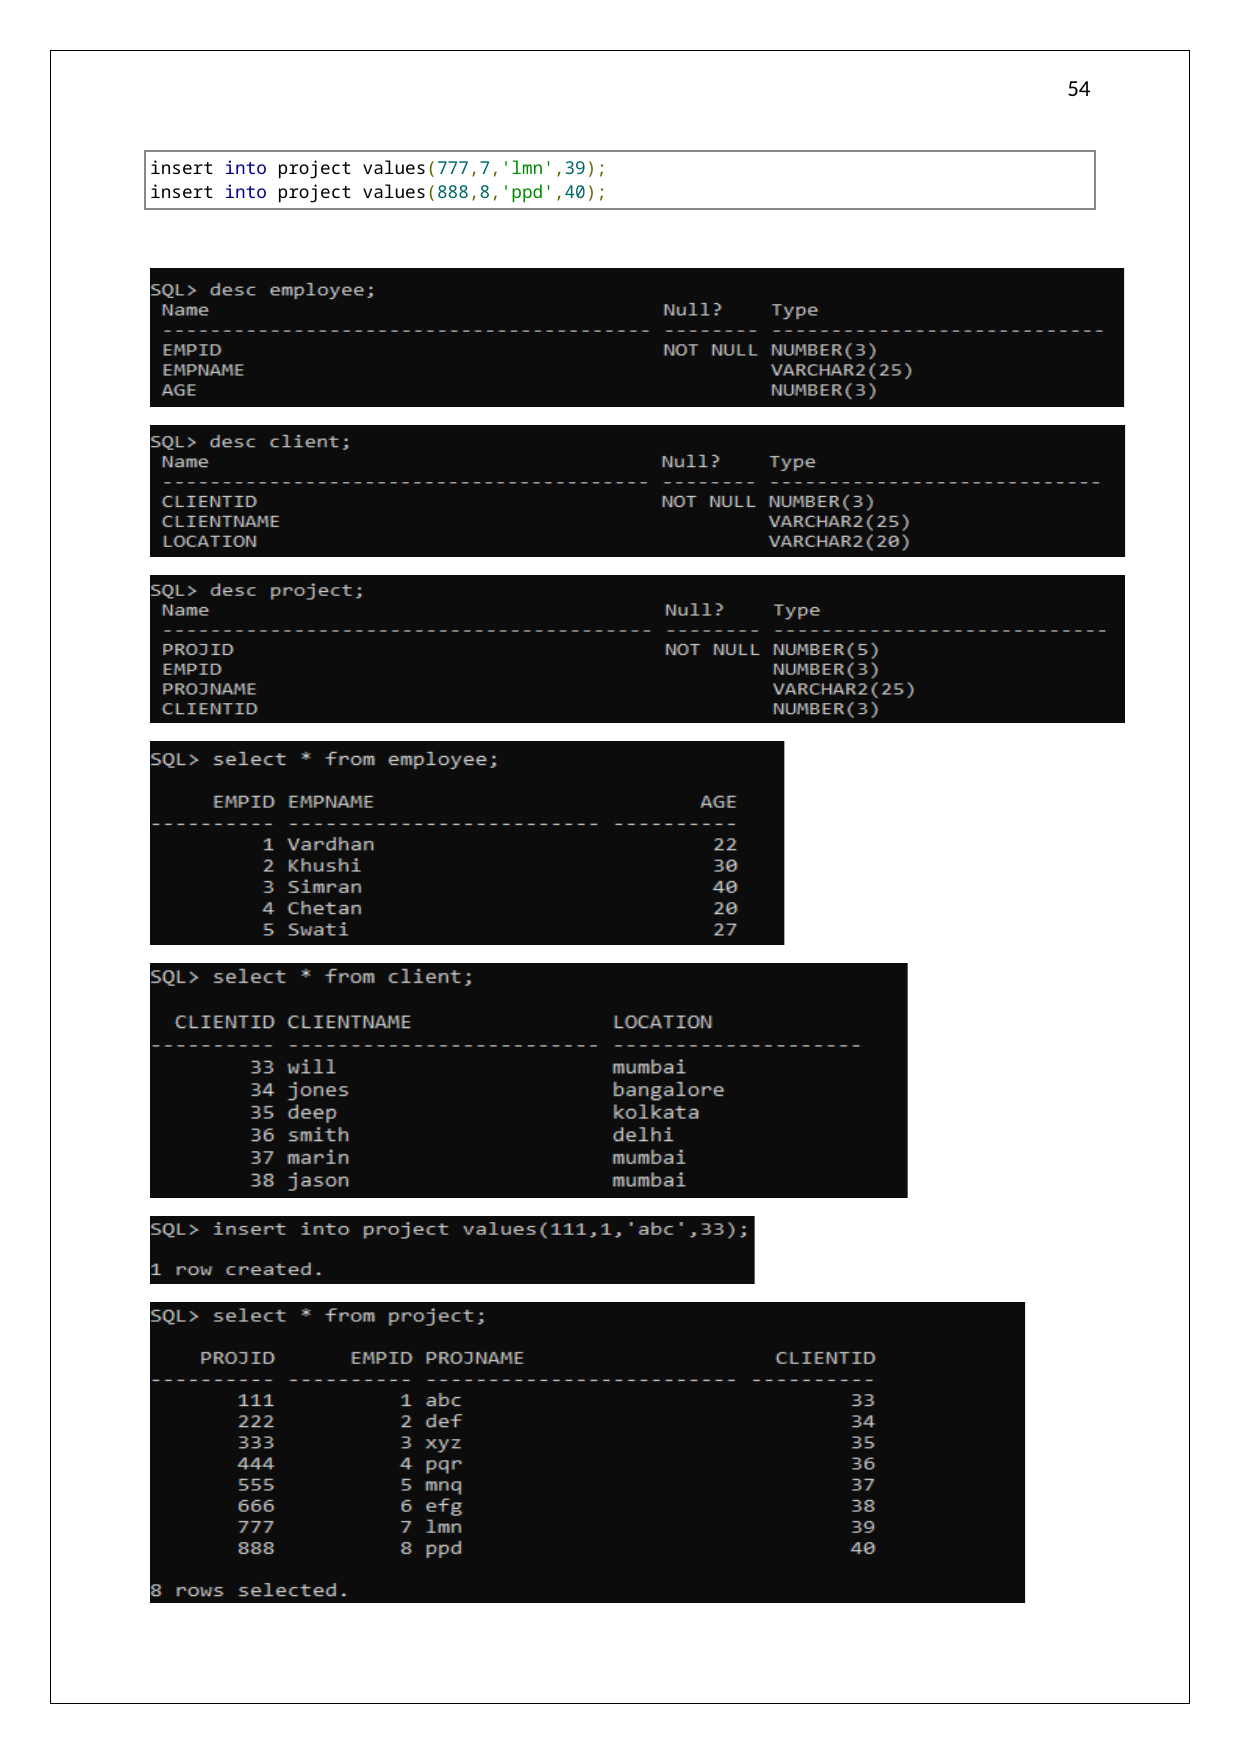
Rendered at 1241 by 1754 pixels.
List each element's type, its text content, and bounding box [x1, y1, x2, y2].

picture [150, 575, 1125, 723]
picture [150, 425, 1125, 557]
picture [150, 268, 1125, 407]
picture [150, 741, 785, 945]
picture [150, 963, 908, 1198]
text insert into project values(777,7,'lmn',39); [146, 152, 1094, 174]
picture [150, 1216, 755, 1284]
text insert into project values(888,8,'ppd',40); [146, 174, 1094, 208]
picture [150, 1302, 1025, 1603]
